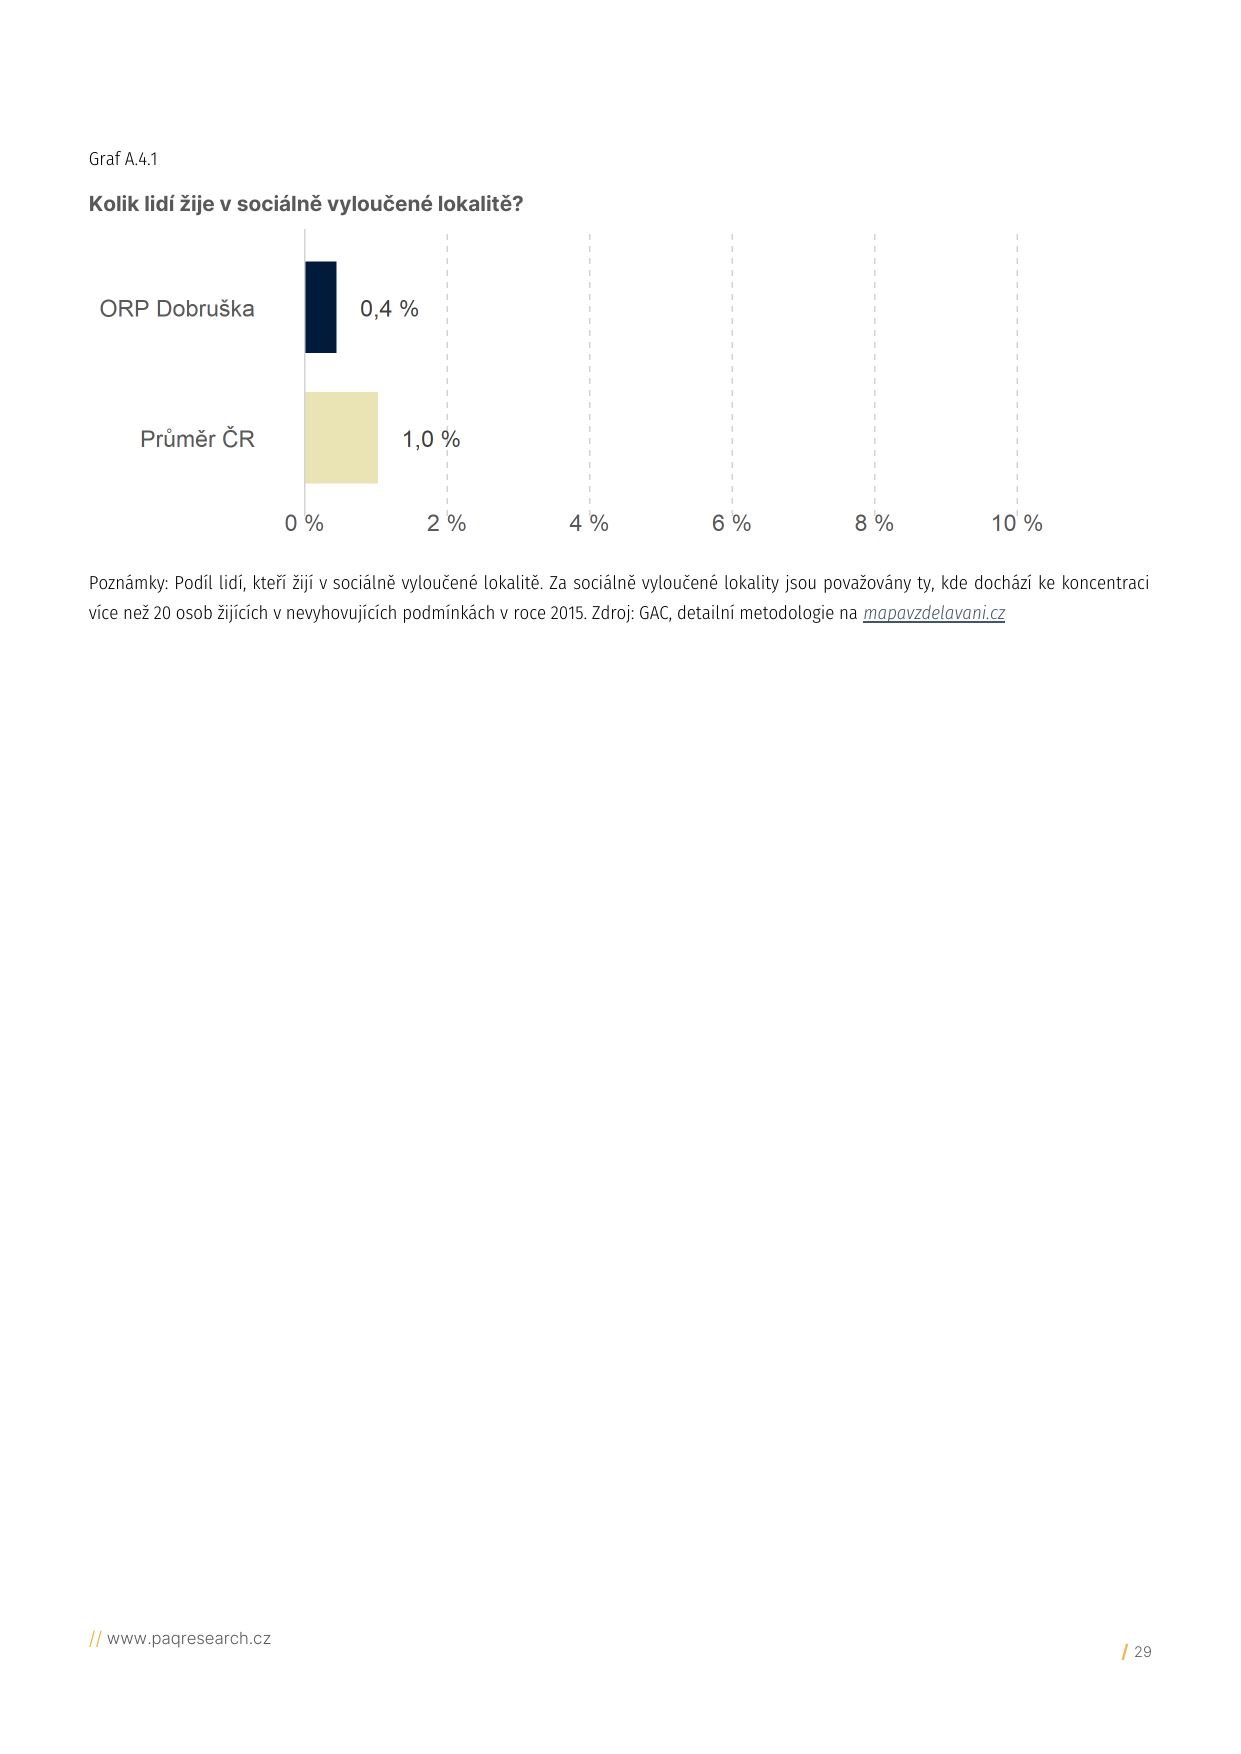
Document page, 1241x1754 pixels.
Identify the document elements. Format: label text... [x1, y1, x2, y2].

text Graf A.4.1 [89, 148, 1152, 170]
picture [88, 216, 1139, 548]
text Poznámky: Podíl lidí, kteří žijí v sociálně vyloučené lokalitě. Za sociálně vyloučené lokality jsou považovány ty, kde dochází ke koncentraci více než 20 osob žijících v nevyhovujících podmínkách v roce 2015. Zdroj: GAC, detailní metodologie na mapavzdelavani.cz [89, 564, 1152, 625]
text Kolik lidí žije v sociálně vyloučené lokalitě? [89, 186, 1152, 216]
